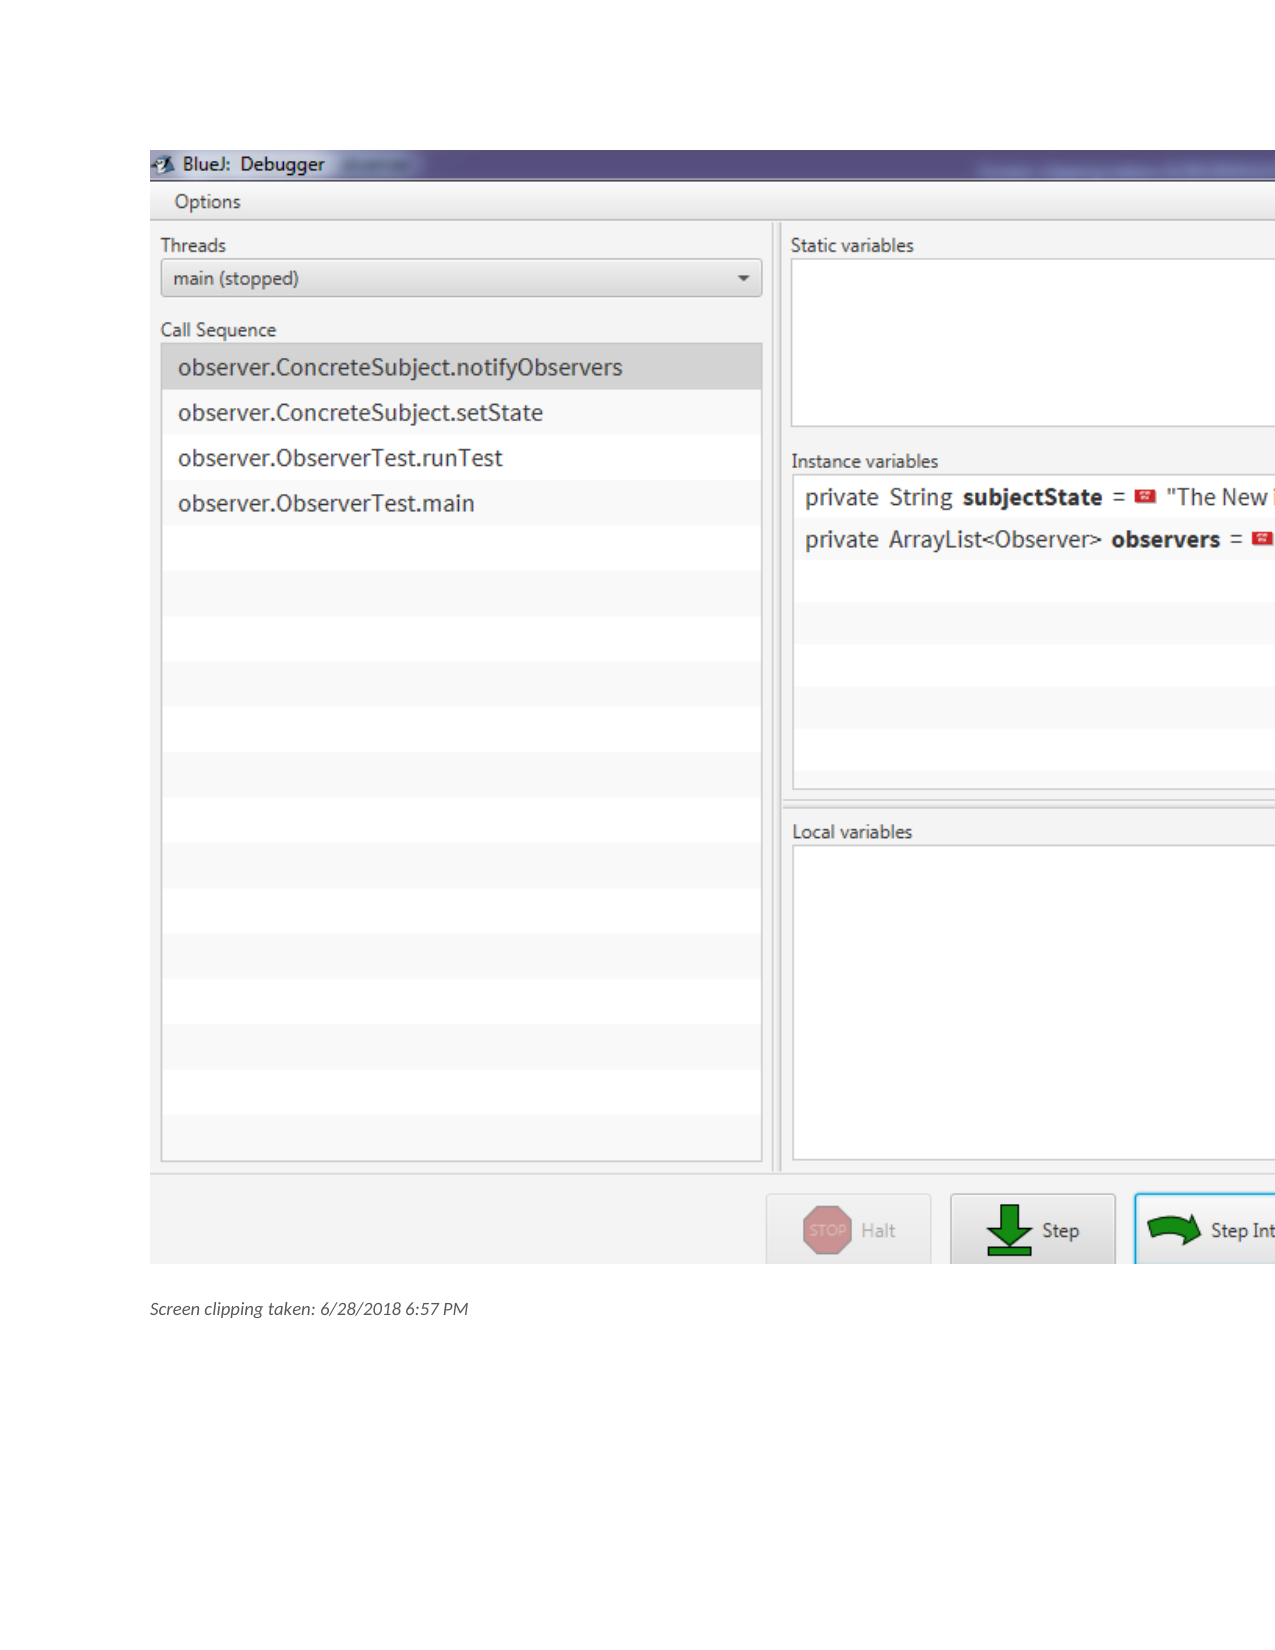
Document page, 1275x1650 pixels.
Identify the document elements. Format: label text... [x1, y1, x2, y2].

text Screen clipping taken: 6/28/2018 6:57 PM [150, 1297, 1125, 1320]
picture [150, 150, 1275, 1264]
